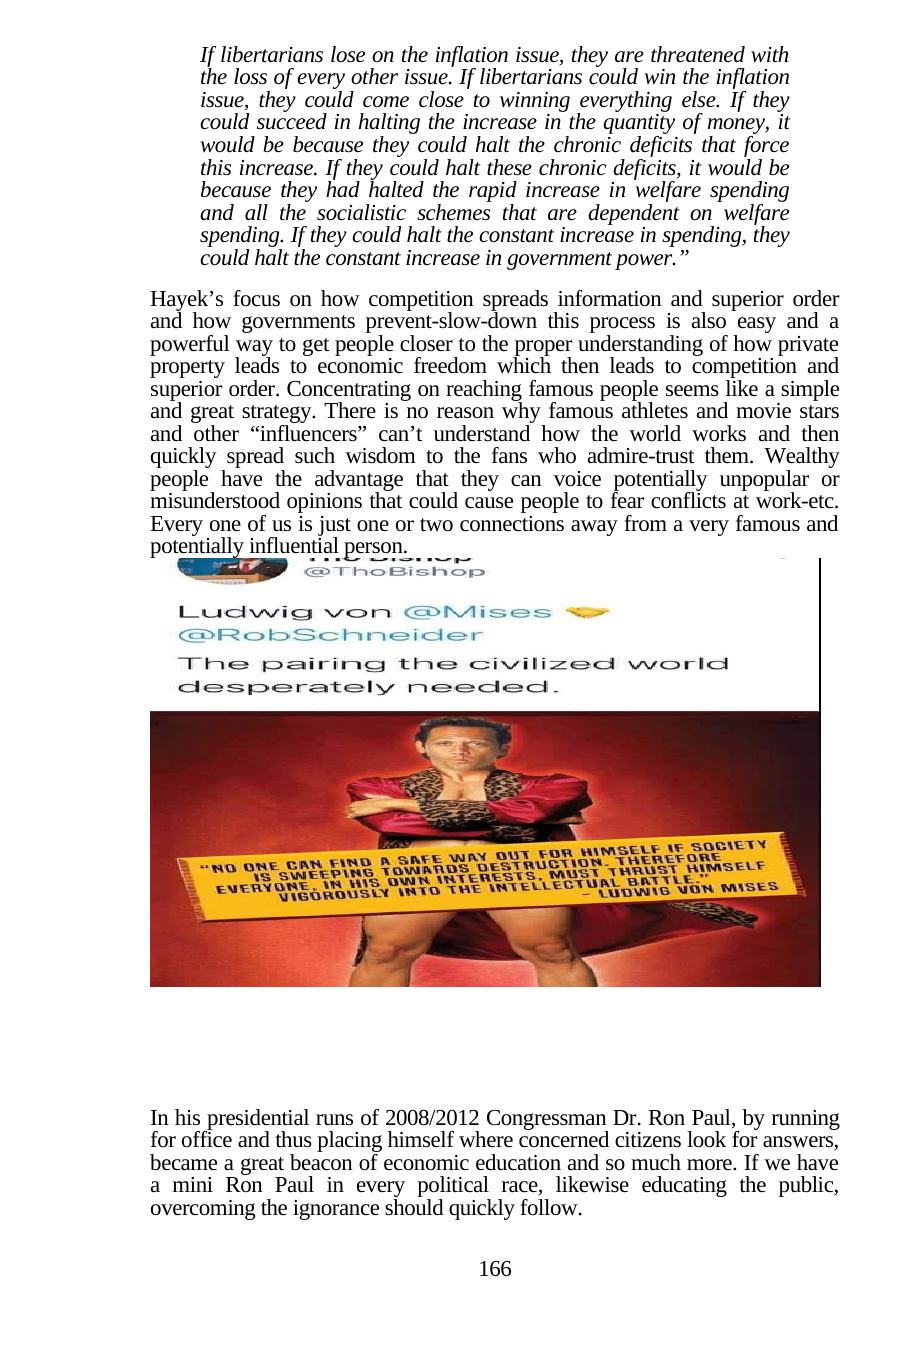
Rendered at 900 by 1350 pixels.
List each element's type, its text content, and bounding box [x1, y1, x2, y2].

text If libertarians lose on the inflation issue, they are threatened with the loss of every other issue. If libertarians could win the inflation issue, they could come close to winning everything else. If they could succeed in halting the increase in the quantity of money, it would be because they could halt the chronic deficits that force this increase. If they could halt these chronic deficits, it would be because they had halted the rapid increase in welfare spending and all the socialistic schemes that are dependent on welfare spending. If they could halt the constant increase in spending, they could halt the constant increase in government power.” [200, 45, 790, 270]
text Hayek’s focus on how competition spreads information and superior order and how governments prevent-slow-down this process is also easy and a powerful way to get people closer to the proper understanding of how private property leads to economic freedom which then leads to competition and superior order. Concentrating on reaching famous people seems like a simple and great strategy. There is no reason why famous athletes and movie stars and other “influencers” can’t understand how the world works and then quickly spread such wisdom to the fans who admire-trust them. Wealthy people have the advantage that they can voice potentially unpopular or misunderstood opinions that could cause people to fear conflicts at work-etc. Every one of us is just one or two connections away from a very famous and potentially influential person. [150, 289, 840, 558]
picture [150, 558, 821, 987]
text In his presidential runs of 2008/2012 Congressman Dr. Ron Paul, by running for office and thus placing himself where concerned citizens look for answers, became a great beacon of economic education and so much more. If we have a mini Ron Paul in every political race, likewise educating the public, overcoming the ignorance should quickly follow. [150, 1108, 840, 1220]
